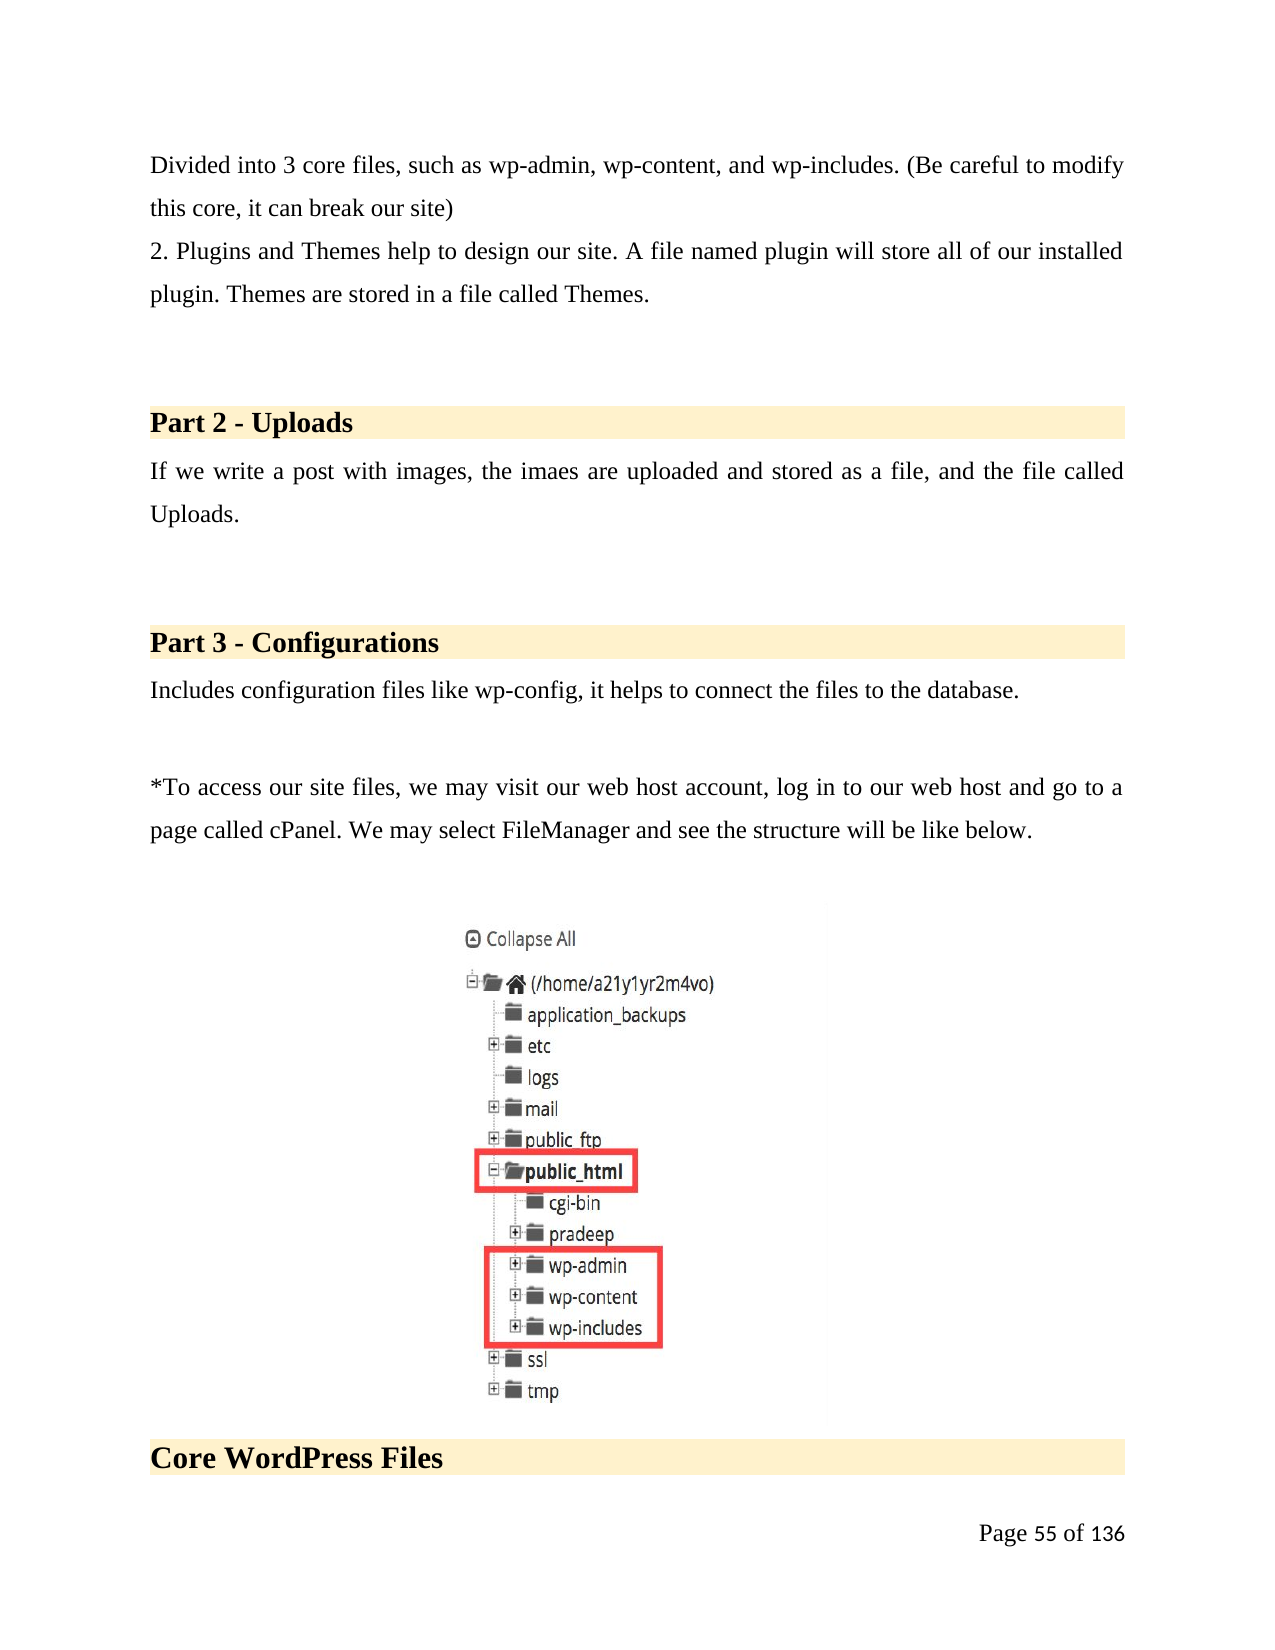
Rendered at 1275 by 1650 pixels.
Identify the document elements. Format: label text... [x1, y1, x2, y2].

text Divided into 3 core files, such as wp-admin, wp-content, and wp-includes. (Be careful to modify this core, it can break our site) [150, 150, 1125, 222]
text If we write a post with images, the imaes are uploaded and stored as a file, and the file called Uploads. [150, 456, 1125, 528]
text 2. Plugins and Themes help to design our site. A file named plugin will store all of our installed plugin. Themes are stored in a file called Themes. [150, 236, 1125, 308]
text *To access our site files, we may visit our web host account, log in to our web host and go to a page called cPanel. We may select FileManager and see the structure will be like below. [150, 772, 1125, 844]
text Core WordPress Files [150, 1439, 1125, 1475]
picture [447, 901, 828, 1426]
subtitle Part 3 - Configurations [150, 625, 1125, 659]
subtitle Part 2 - Uploads [150, 406, 1125, 439]
text Includes configuration files like wp-config, it helps to connect the files to the database. [150, 675, 1125, 704]
